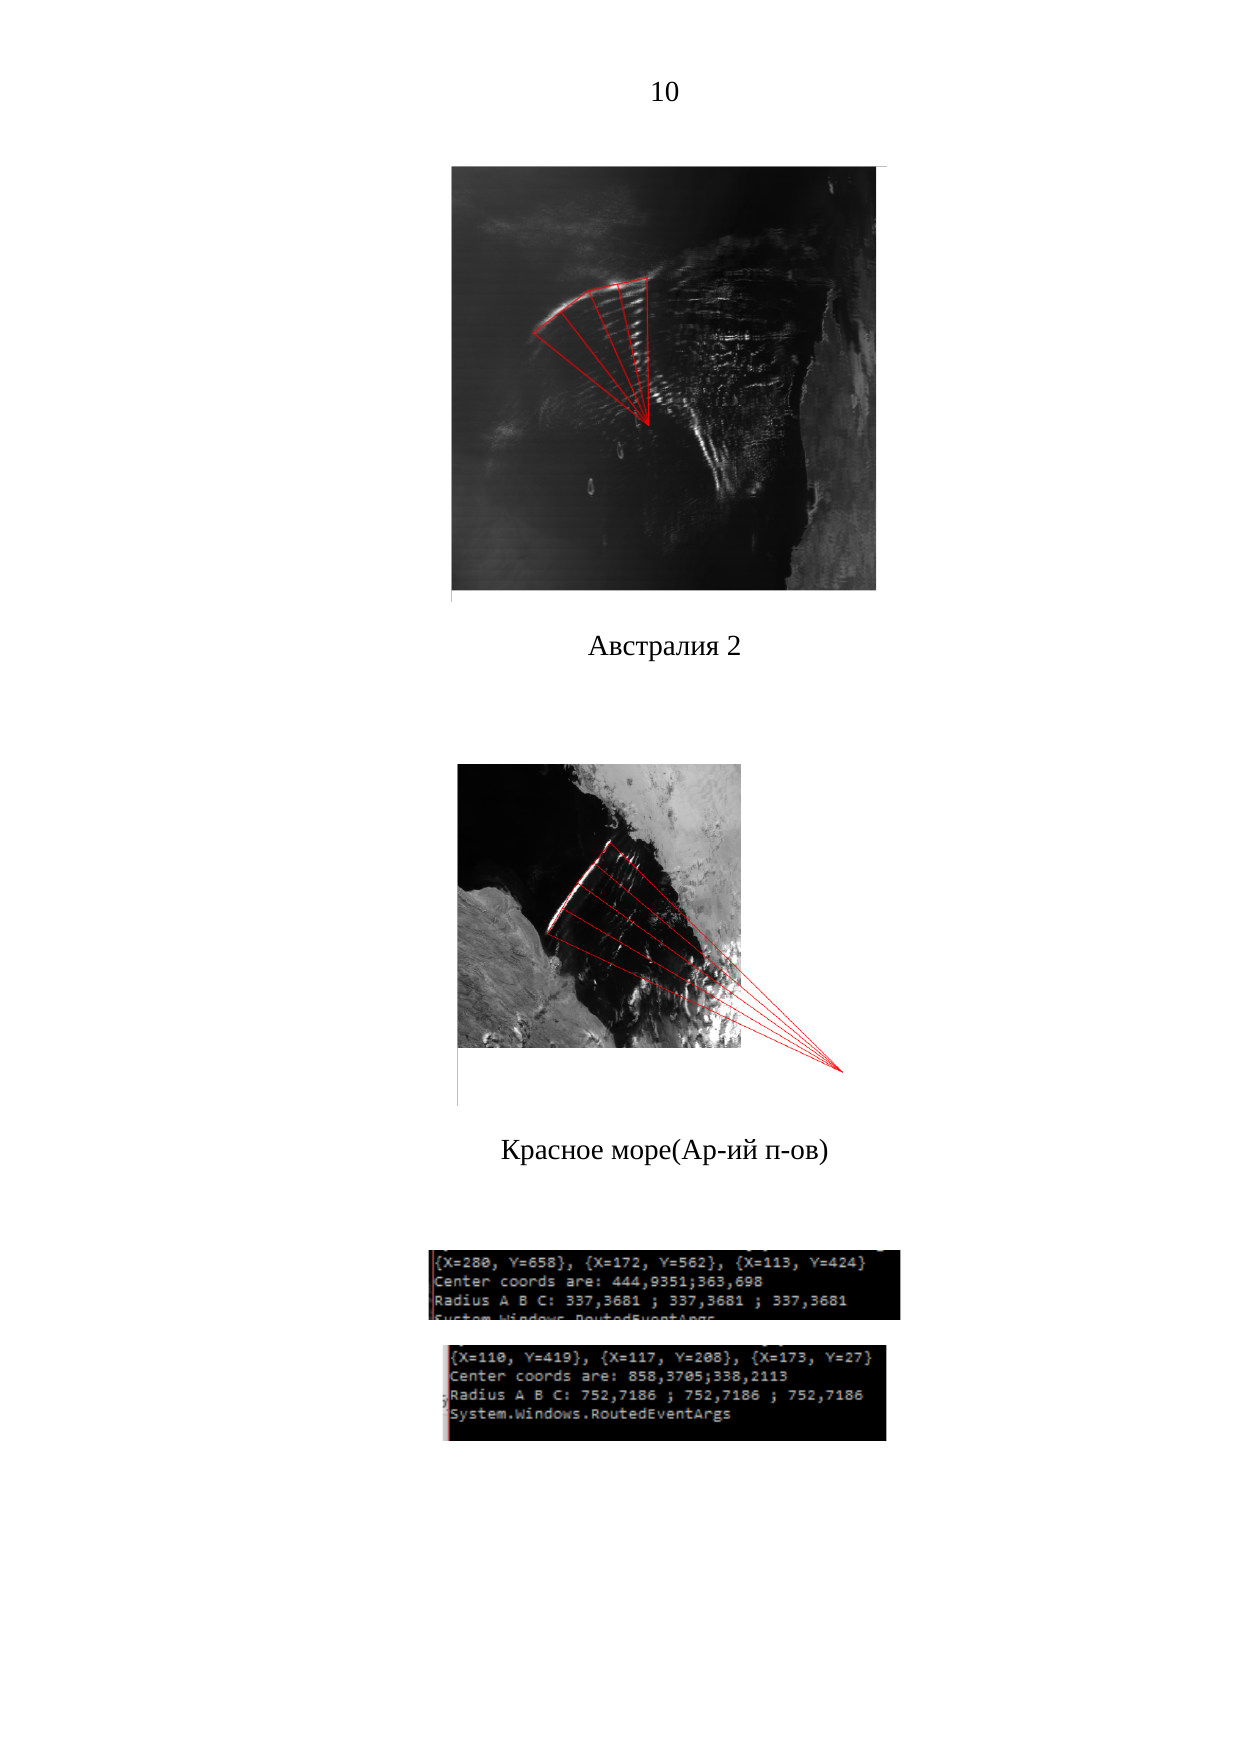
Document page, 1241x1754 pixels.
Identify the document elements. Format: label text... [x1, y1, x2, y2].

picture [441, 140, 888, 602]
text Красное море(Ар-ий п-ов) [177, 1132, 1152, 1165]
text Австралия 2 [177, 628, 1152, 661]
picture [442, 1345, 887, 1441]
picture [450, 746, 879, 1106]
picture [428, 1250, 901, 1320]
